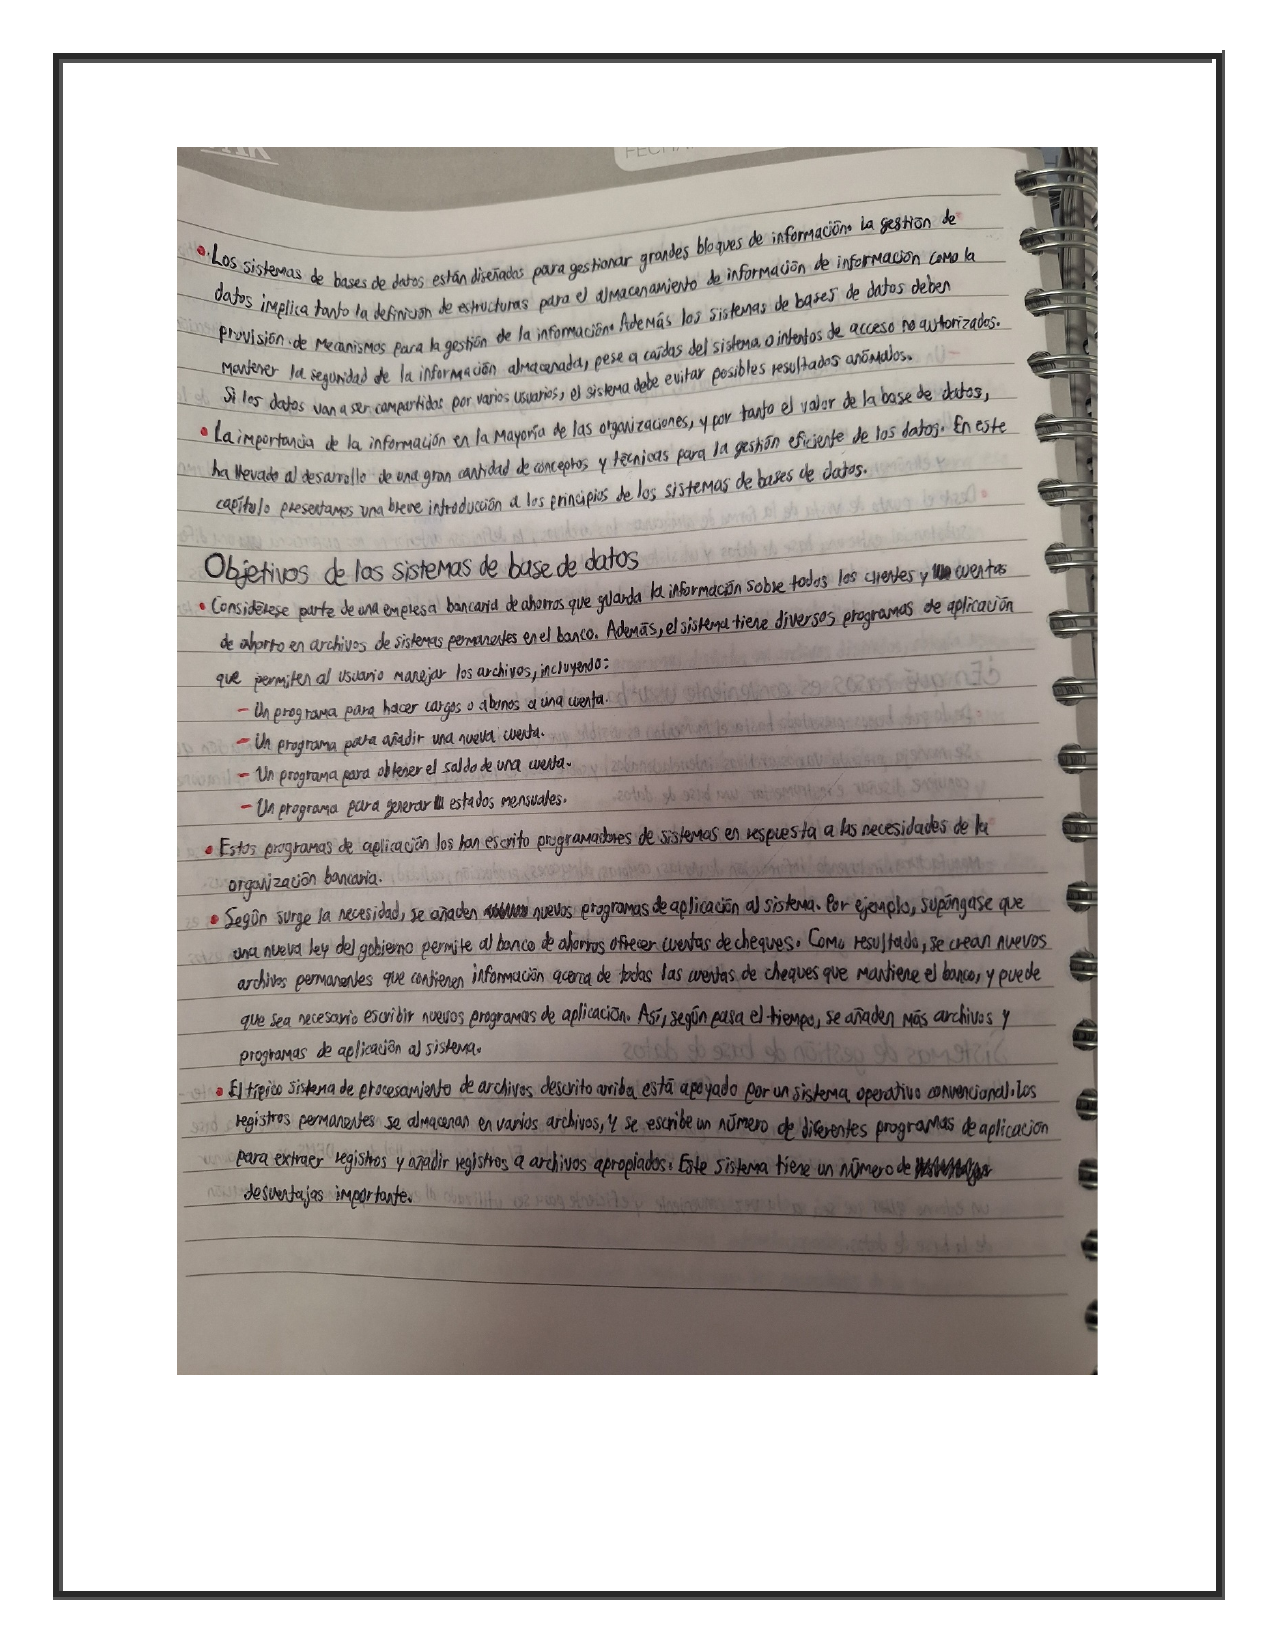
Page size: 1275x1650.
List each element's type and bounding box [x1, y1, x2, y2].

picture [177, 147, 1098, 1375]
